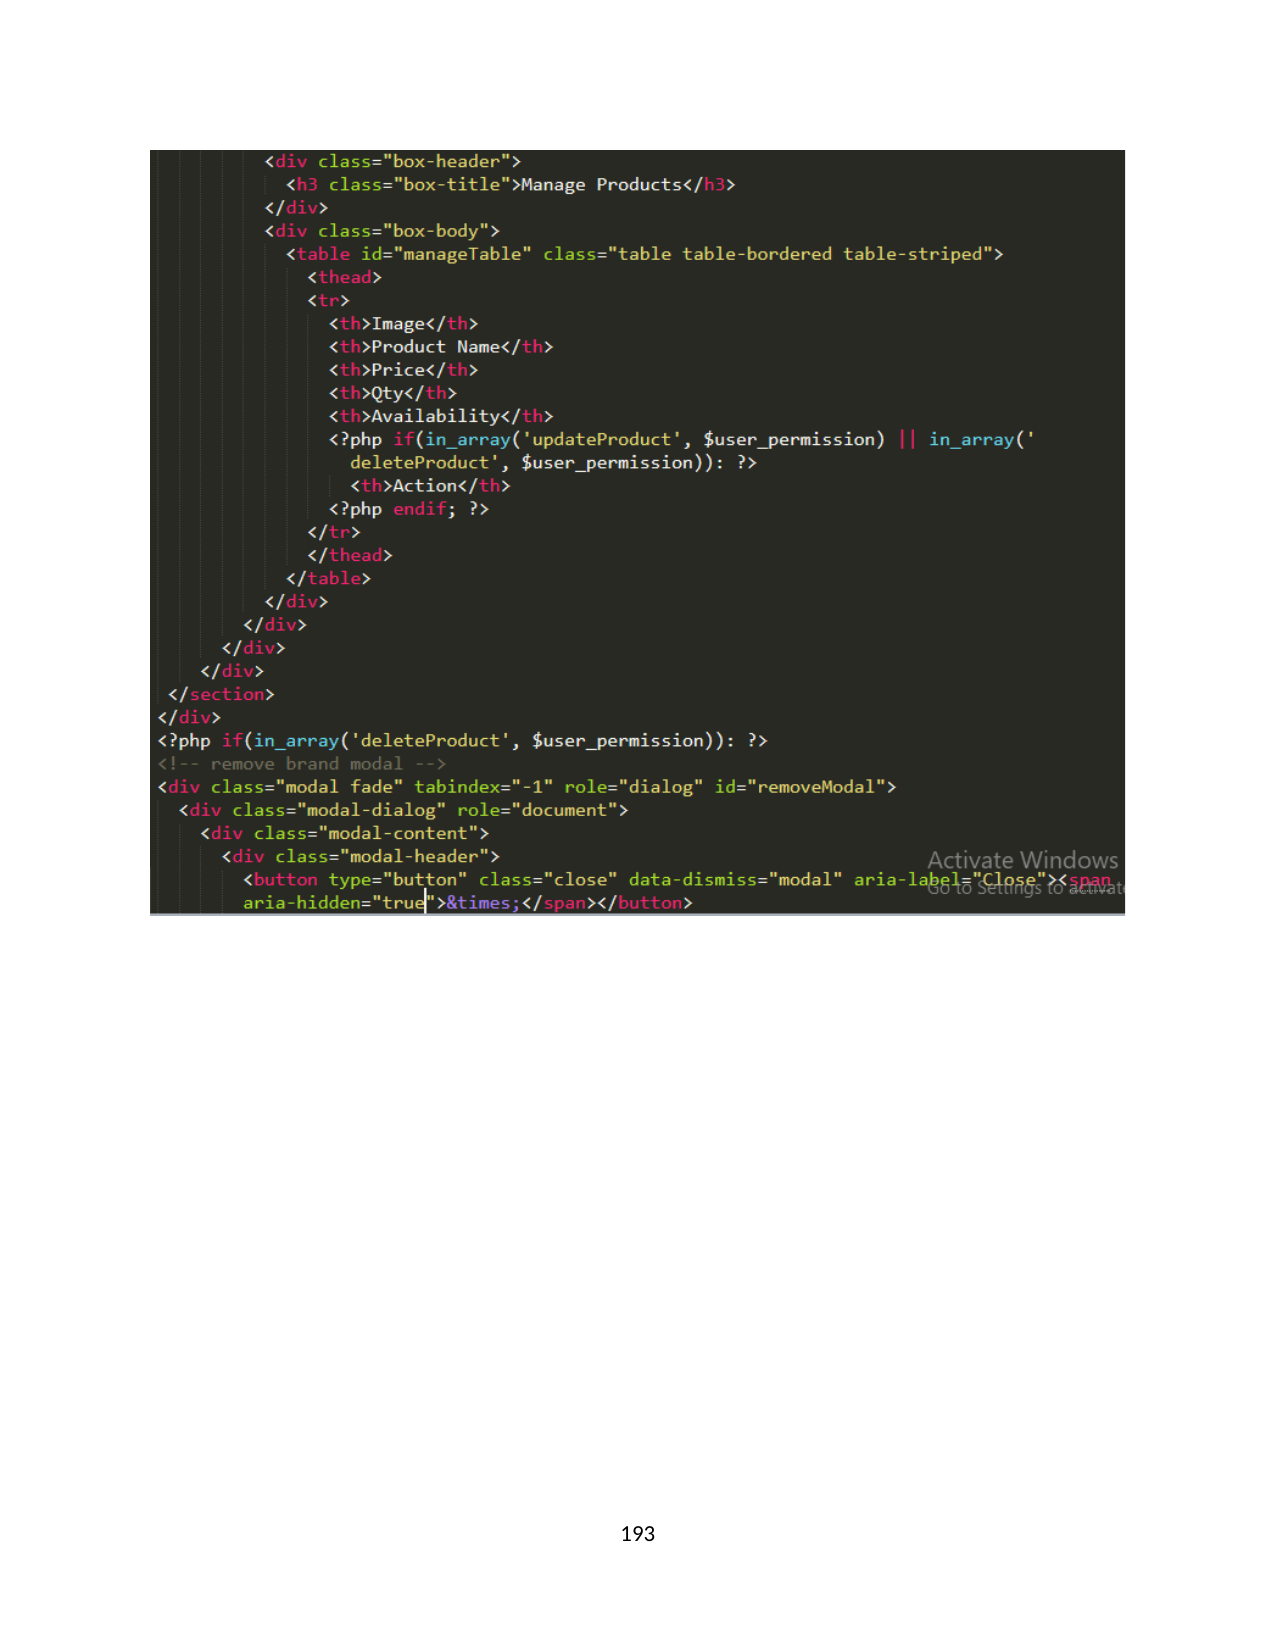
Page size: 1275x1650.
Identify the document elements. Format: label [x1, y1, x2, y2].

picture [150, 150, 1125, 916]
